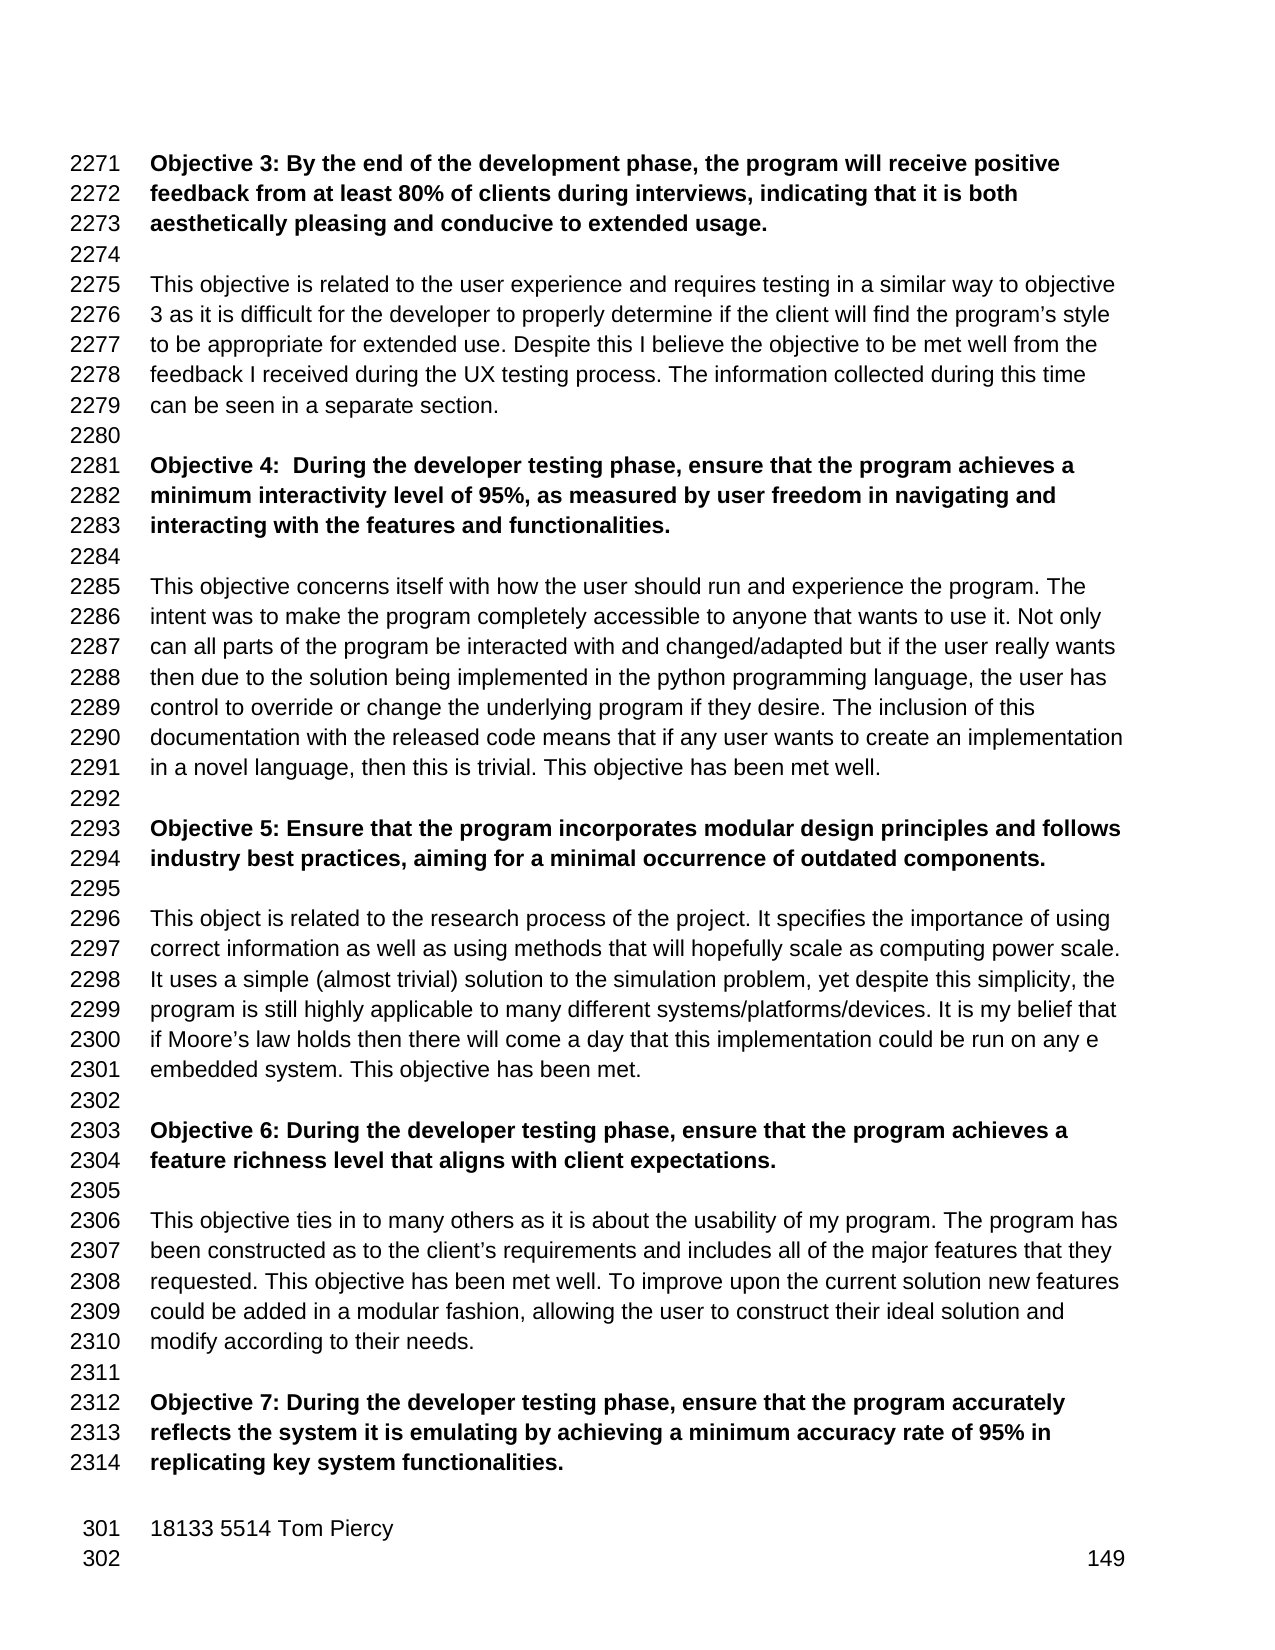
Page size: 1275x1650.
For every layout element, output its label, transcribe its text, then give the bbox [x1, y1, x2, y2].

text This objective concerns itself with how the user should run and experience the program. The intent was to make the program completely accessible to anyone that wants to use it. Not only can all parts of the program be interacted with and changed/adapted but if the user really wants then due to the solution being implemented in the python programming language, the user has control to override or change the underlying program if they desire. The inclusion of this documentation with the released code means that if any user wants to create an implementation in a novel language, then this is trivial. This objective has been met well. [150, 573, 1125, 781]
text Objective 5: Ensure that the program incorporates modular design principles and follows industry best practices, aiming for a minimal occurrence of outdated components. [150, 814, 1125, 871]
text Objective 4: During the developer testing phase, ensure that the program achieves a minimum interactivity level of 95%, as measured by user freedom in navigating and interacting with the features and functionalities. [150, 452, 1125, 539]
text This objective ties in to many others as it is about the usability of my program. The program has been constructed as to the client’s requirements and includes all of the major features that they requested. This objective has been met well. To improve upon the current solution new features could be added in a modular fashion, allowing the user to construct their ideal solution and modify according to their needs. [150, 1207, 1125, 1354]
text Objective 7: During the developer testing phase, ensure that the program accurately reflects the system it is emulating by achieving a minimum accuracy rate of 95% in replicating key system functionalities. [150, 1388, 1125, 1475]
text This objective is related to the user experience and requires testing in a similar way to objective 3 as it is difficult for the developer to properly determine if the client will find the program’s style to be appropriate for extended use. Despite this I believe the objective to be met well from the feedback I received during the UX testing process. The information collected during this time can be seen in a separate section. [150, 271, 1125, 418]
text Objective 3: By the end of the development phase, the program will receive positive feedback from at least 80% of clients during interviews, indicating that it is both aesthetically pleasing and conducive to extended usage. [150, 150, 1125, 237]
text This object is related to the research process of the project. It specifies the importance of using correct information as well as using methods that will hopefully scale as computing power scale. It uses a simple (almost trivial) solution to the simulation problem, yet despite this simplicity, the program is still highly applicable to many different systems/platforms/devices. It is my belief that if Moore’s law holds then there will come a day that this implementation could be run on any e embedded system. This objective has been met. [150, 905, 1125, 1083]
text Objective 6: During the developer testing phase, ensure that the program achieves a feature richness level that aligns with client expectations. [150, 1117, 1125, 1173]
